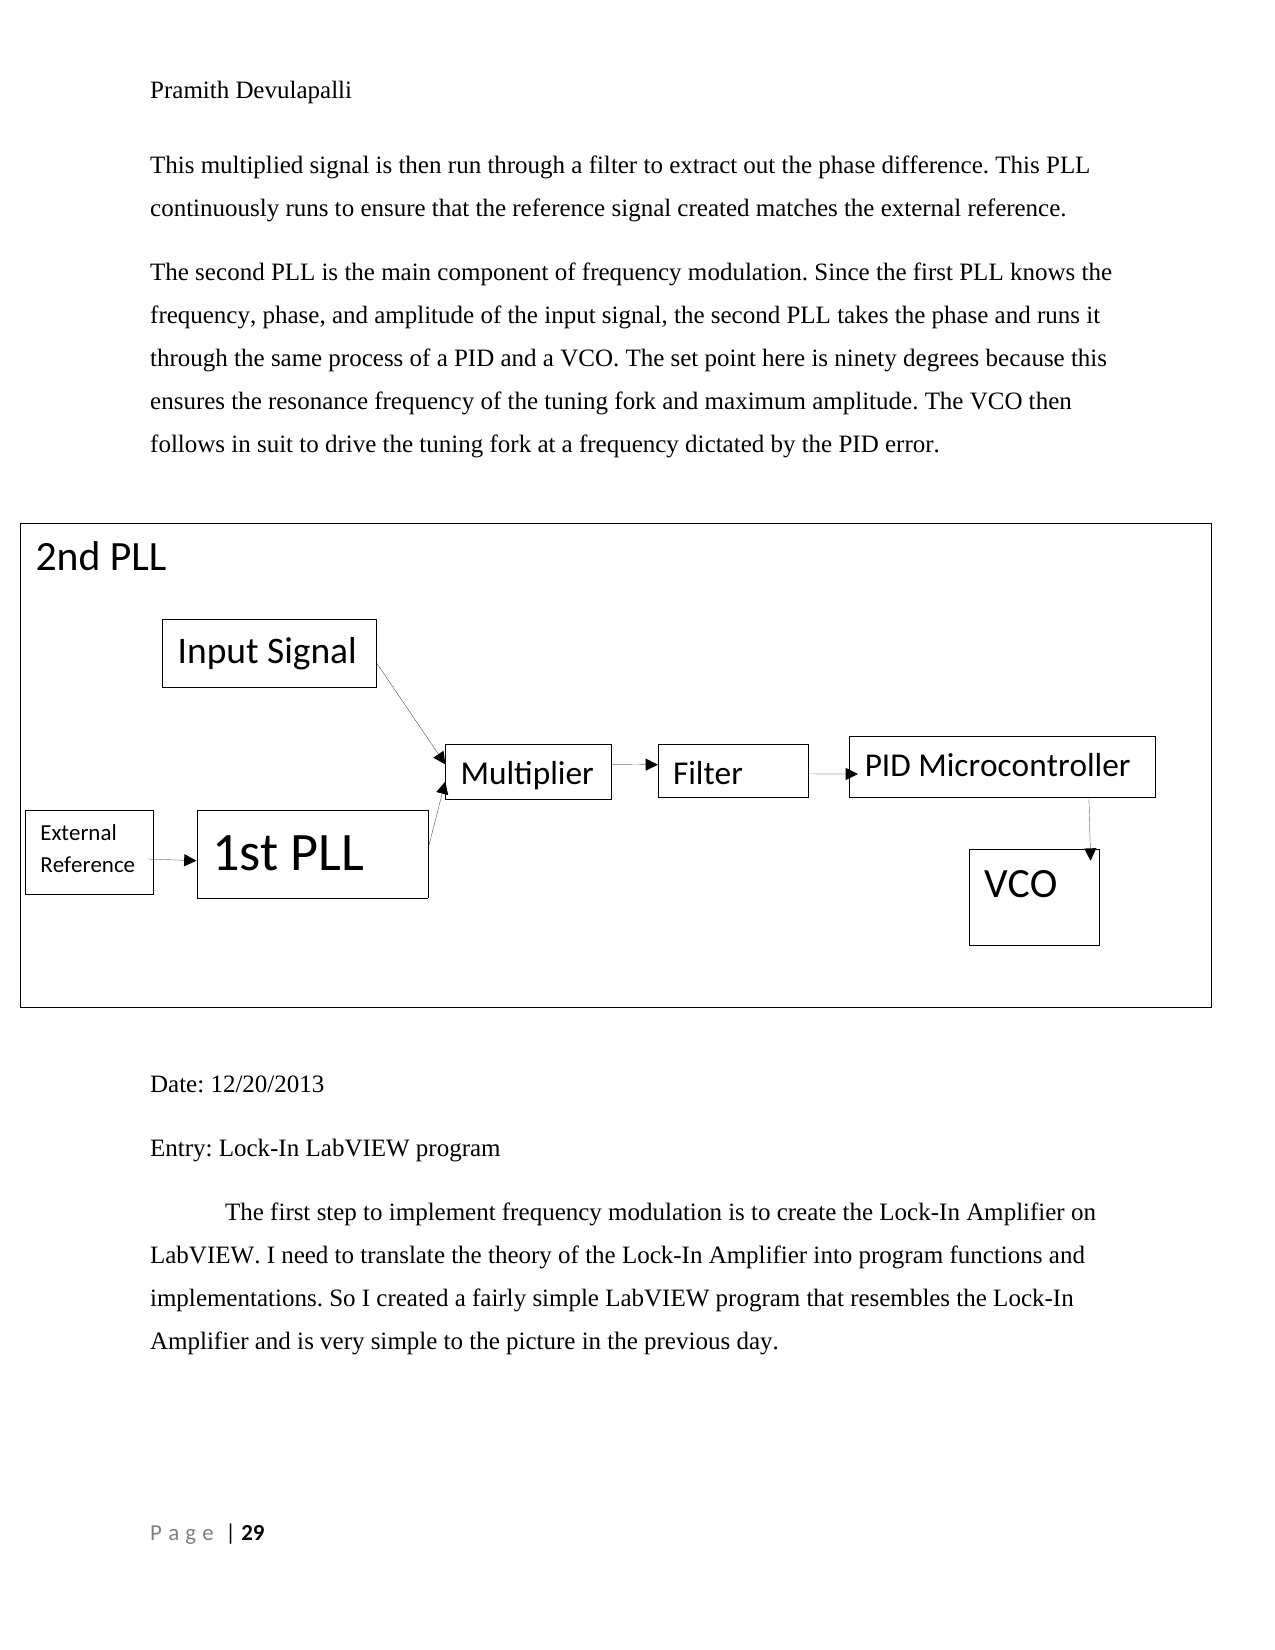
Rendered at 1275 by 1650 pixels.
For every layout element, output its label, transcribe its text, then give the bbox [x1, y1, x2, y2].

text Date: 12/20/2013 [150, 1069, 1125, 1098]
text Entry: Lock-In LabVIEW program [150, 1133, 1125, 1162]
text The first step to implement frequency modulation is to create the Lock-In Amplifier on LabVIEW. I need to translate the theory of the Lock-In Amplifier into program functions and implementations. So I created a fairly simple LabVIEW program that resembles the Lock-In Amplifier and is very simple to the picture in the previous day. [150, 1197, 1125, 1355]
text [150, 150, 1125, 222]
text The second PLL is the main component of frequency modulation. Since the first PLL knows the frequency, phase, and amplitude of the input signal, the second PLL takes the phase and runs it through the same process of a PID and a VCO. The set point here is ninety degrees because this ensures the resonance frequency of the tuning fork and maximum amplitude. The VCO then follows in suit to drive the tuning fork at a frequency dictated by the PID error. [150, 257, 1125, 458]
